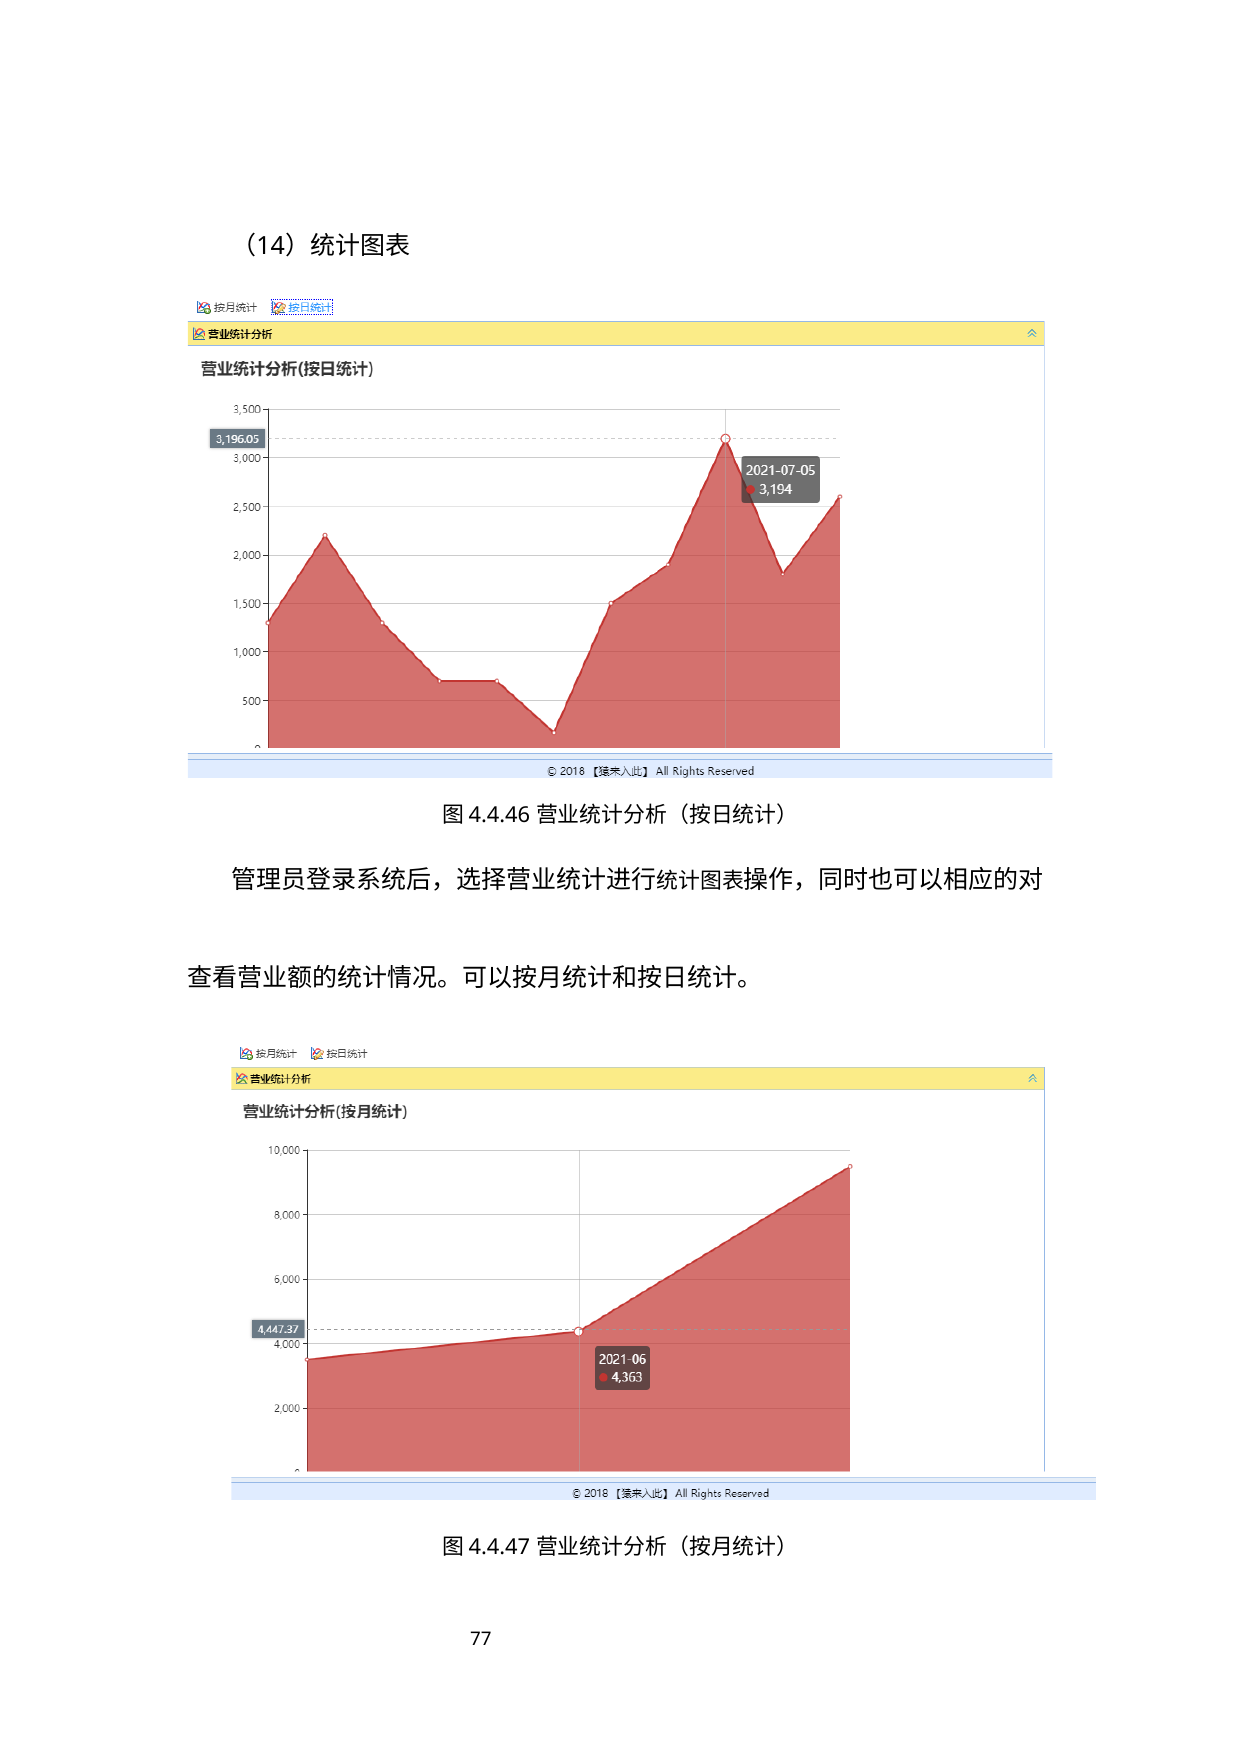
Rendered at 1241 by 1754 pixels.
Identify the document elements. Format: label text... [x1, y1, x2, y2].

text 管理员登录系统后，选择营业统计进行统计图表操作，同时也可以相应的对查看营业额的统计情况。可以按月统计和按日统计。 [187, 845, 1053, 1008]
text 图4.4.46 营业统计分析（按日统计） [187, 797, 1053, 829]
text （14）统计图表 [187, 211, 1053, 276]
picture [231, 1039, 1096, 1500]
picture [187, 294, 1053, 778]
text 图4.4.47 营业统计分析（按月统计） [187, 1528, 1053, 1561]
